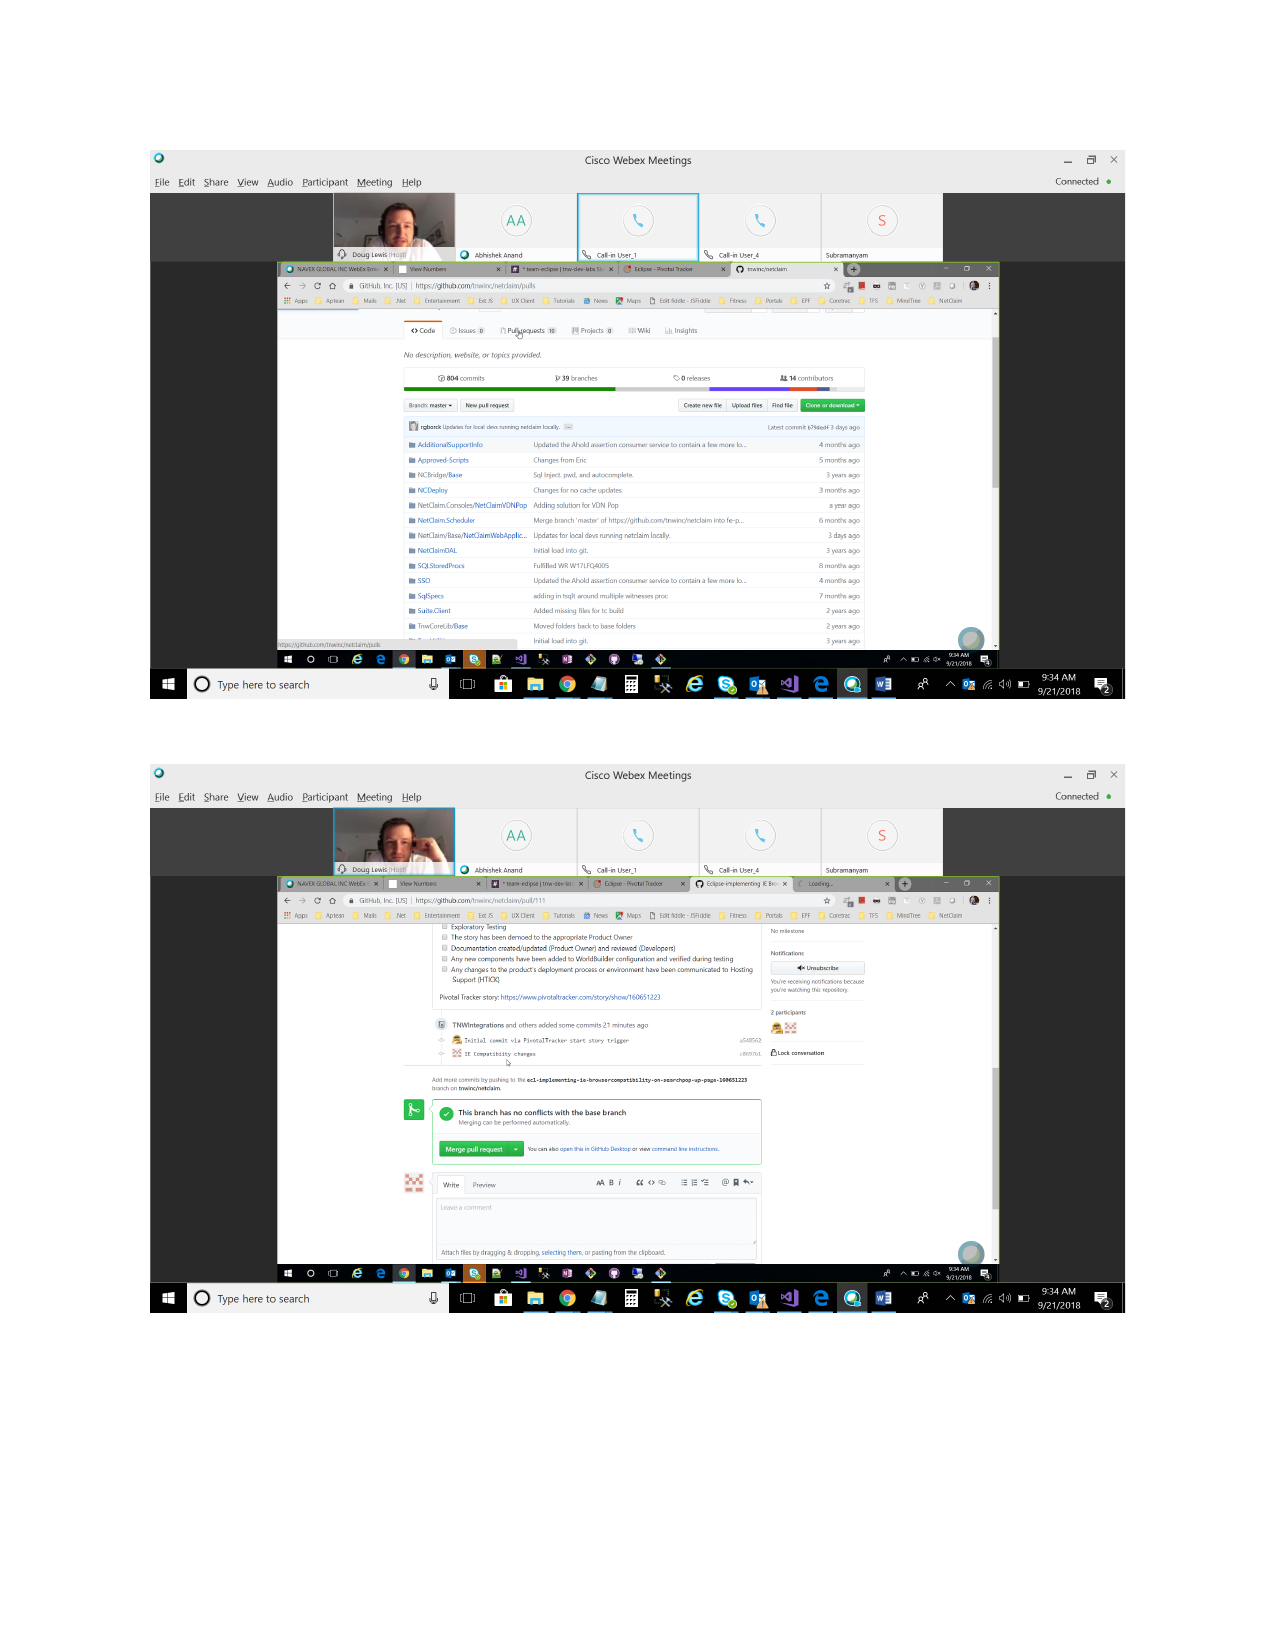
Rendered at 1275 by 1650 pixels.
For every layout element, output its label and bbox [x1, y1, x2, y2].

picture [150, 150, 1125, 699]
picture [150, 764, 1125, 1313]
